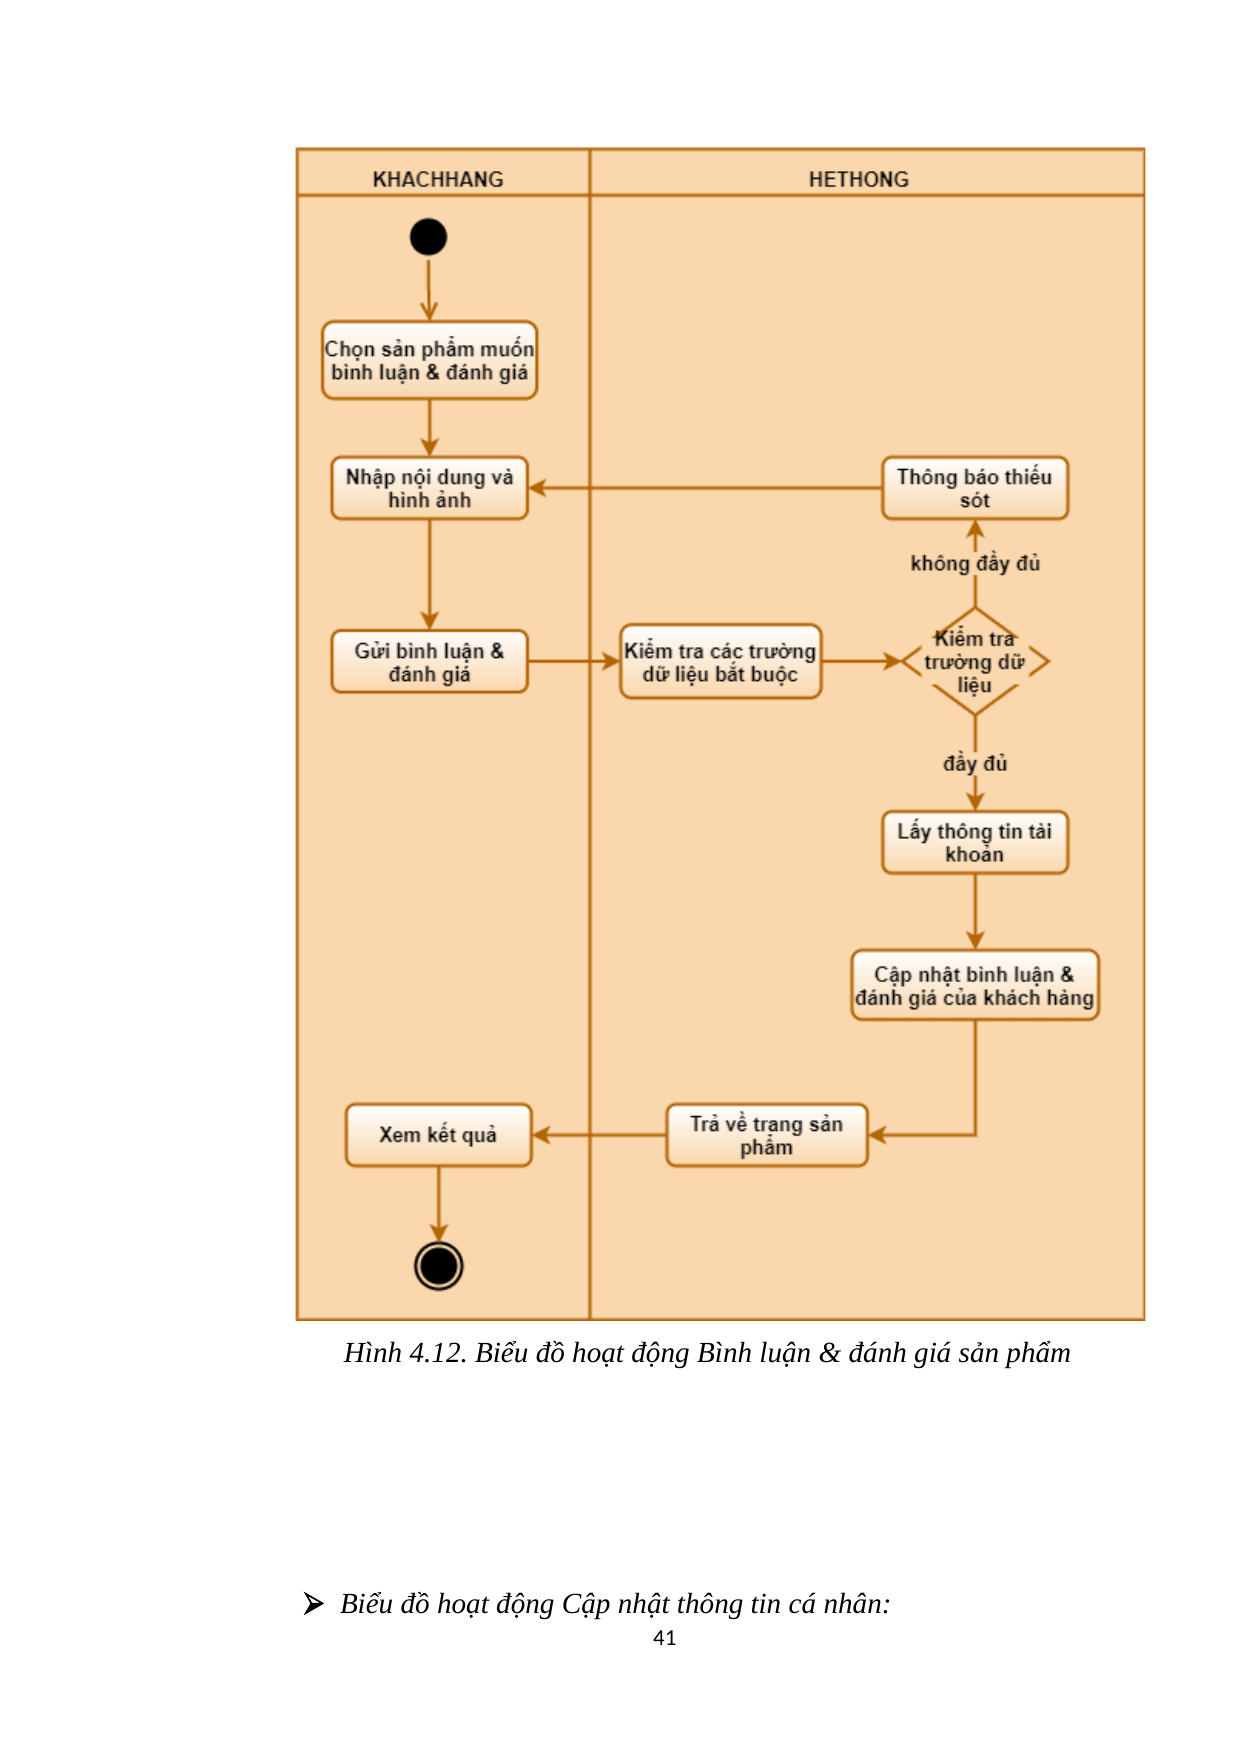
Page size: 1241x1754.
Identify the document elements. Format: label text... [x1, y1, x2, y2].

picture [295, 147, 1146, 1321]
list Biểu đồ hoạt động Cập nhật thông tin cá nhân: [302, 1587, 1122, 1620]
list Hình 4.12. Biểu đồ hoạt động Bình luận & đánh giá sản phẩm [295, 1335, 1122, 1368]
